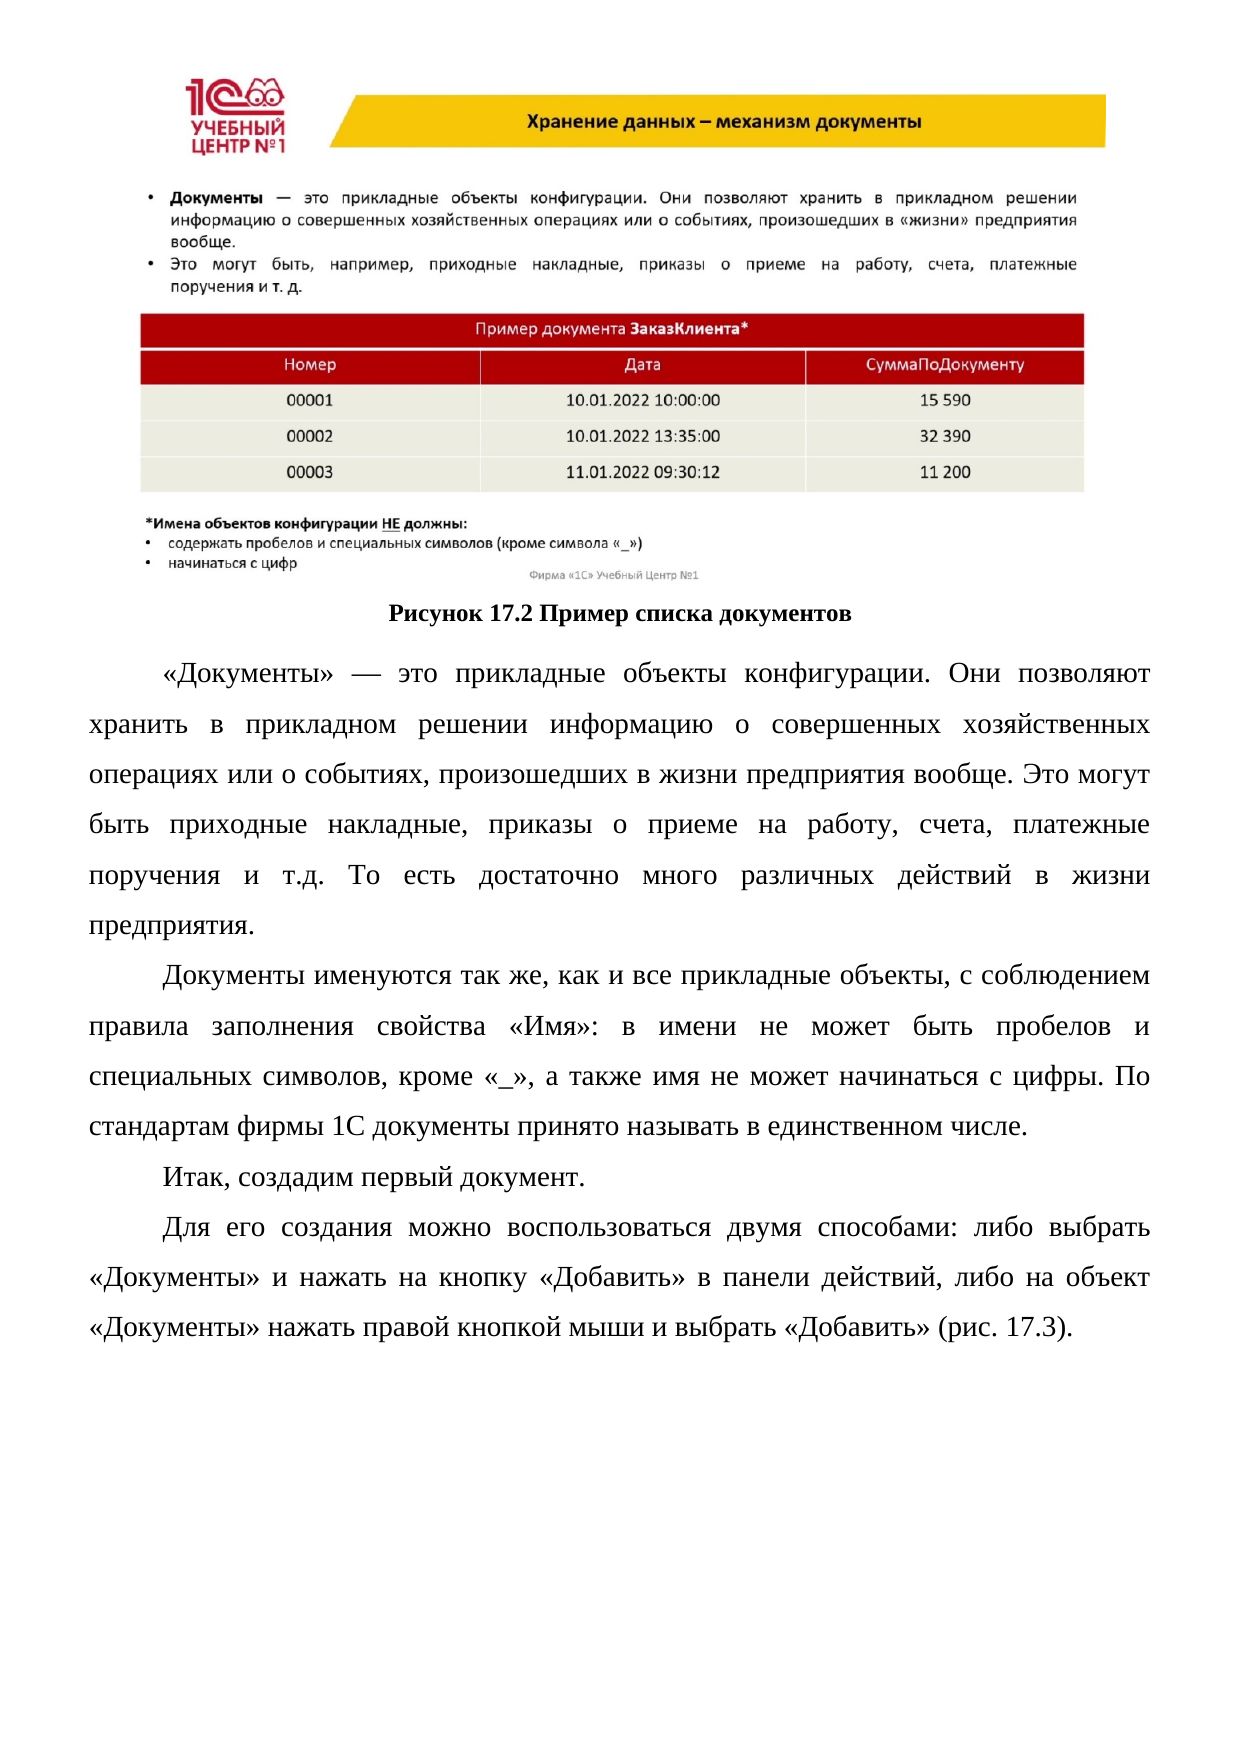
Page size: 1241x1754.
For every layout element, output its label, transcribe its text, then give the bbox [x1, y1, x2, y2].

text «Документы» — это прикладные объекты конфигурации. Они позволяют хранить в прикладном решении информацию о совершенных хозяйственных операциях или о событиях, произошедших в жизни предприятия вообще. Это могут быть приходные накладные, приказы о приеме на работу, счета, платежные поручения и т.д. То есть достаточно много различных действий в жизни предприятия. [89, 656, 1152, 941]
text Для его создания можно воспользоваться двумя способами: либо выбрать «Документы» и нажать на кнопку «Добавить» в панели действий, либо на объект «Документы» нажать правой кнопкой мыши и выбрать «Добавить» (рис. 17.3). [89, 1209, 1152, 1343]
text Итак, создадим первый документ. [89, 1159, 1152, 1192]
picture [133, 59, 1108, 584]
text Рисунок 17.2 Пример списка документов [89, 598, 1152, 627]
text Документы именуются так же, как и все прикладные объекты, с соблюдением правила заполнения свойства «Имя»: в имени не может быть пробелов и специальных символов, кроме «_», а также имя не может начинаться с цифры. По стандартам фирмы 1С документы принято называть в единственном числе. [89, 957, 1152, 1142]
